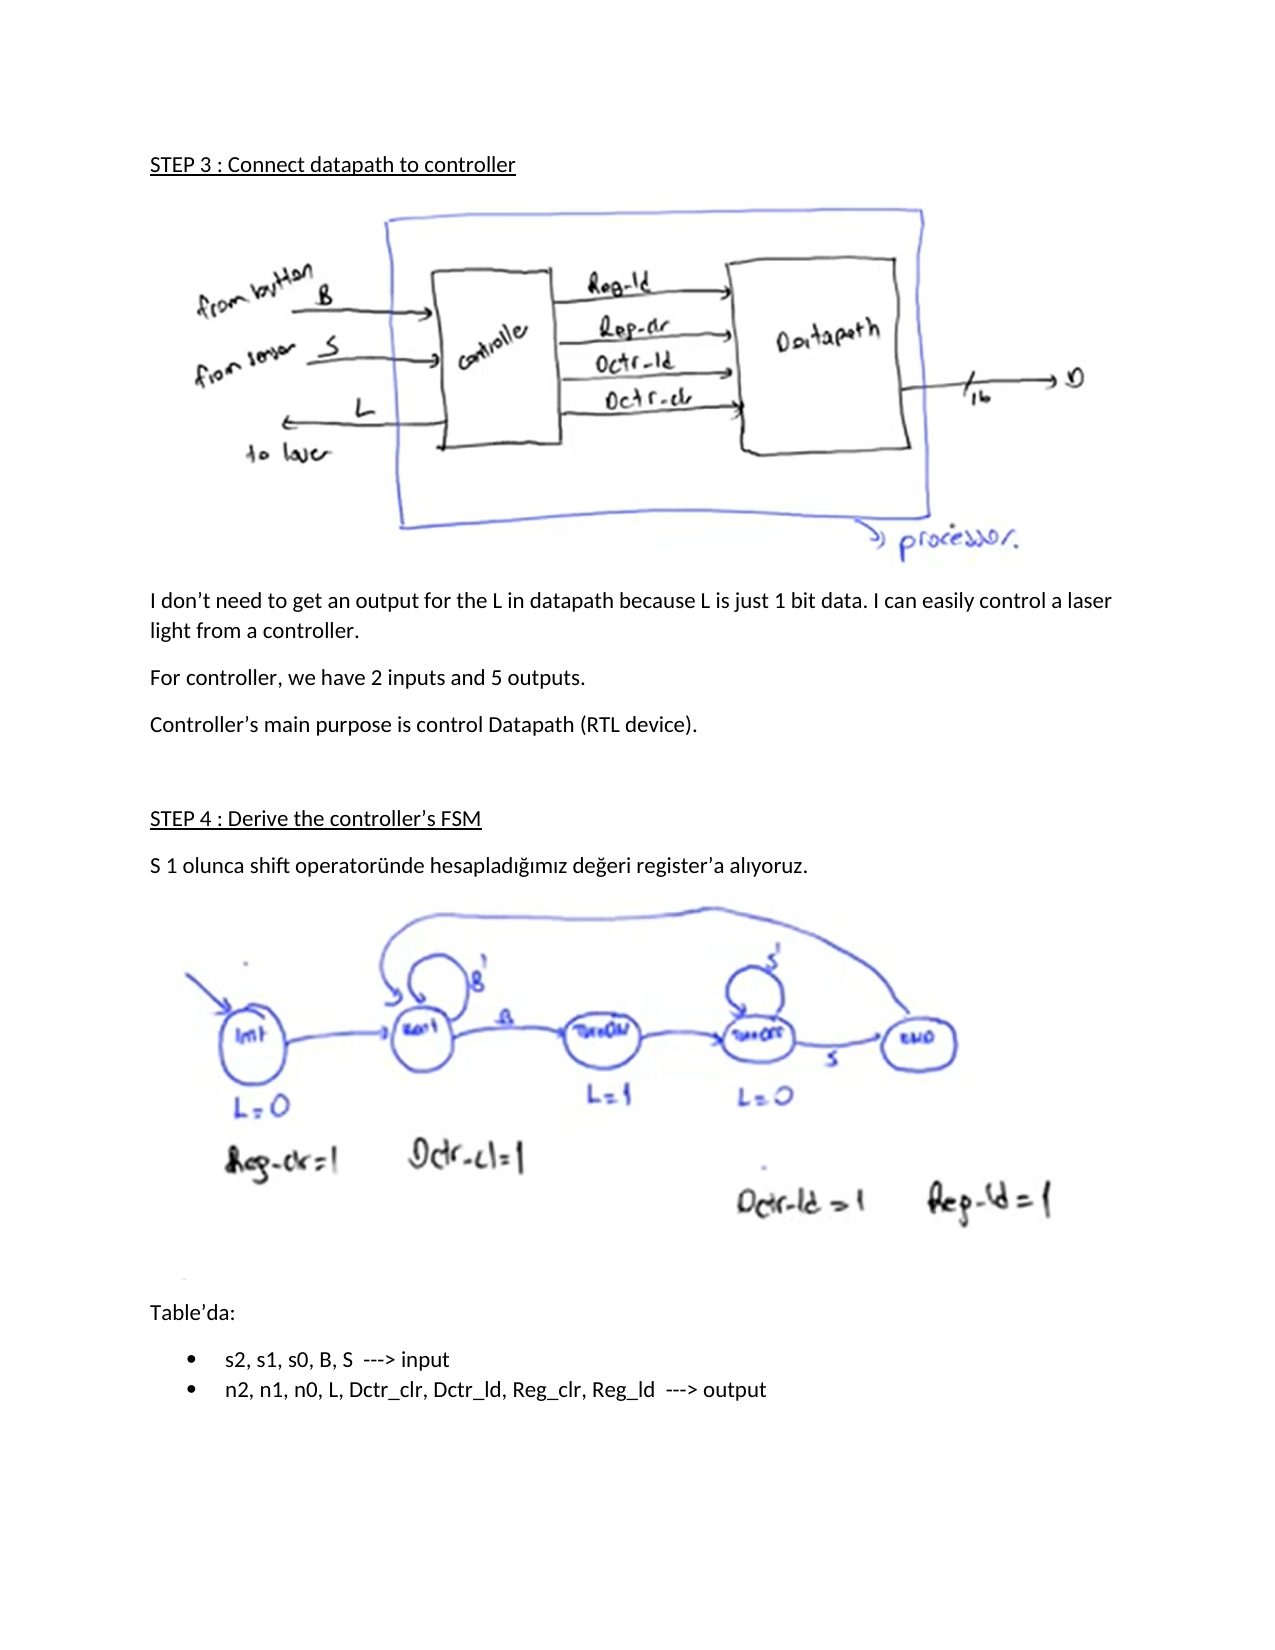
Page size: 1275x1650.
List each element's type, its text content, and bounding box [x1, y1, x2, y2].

text S 1 olunca shift operatoründe hesapladığımız değeri register’a alıyoruz. [150, 851, 1125, 879]
list s2, s1, s0, B, S ---> input [187, 1345, 1125, 1373]
text STEP 4 : Derive the controller’s FSM [150, 804, 1125, 832]
list n2, n1, n0, L, Dctr_clr, Dctr_ld, Reg_clr, Reg_ld ---> output [187, 1375, 1125, 1403]
picture [150, 196, 1125, 568]
text STEP 3 : Connect datapath to controller [150, 150, 1125, 178]
picture [150, 897, 1125, 1280]
text For controller, we have 2 inputs and 5 outputs. [150, 663, 1125, 691]
text I don’t need to get an output for the L in datapath because L is just 1 bit data. I can easily control a laser light from a controller. [150, 586, 1125, 644]
text Table’da: [150, 1298, 1125, 1326]
text Controller’s main purpose is control Datapath (RTL device). [150, 710, 1125, 738]
